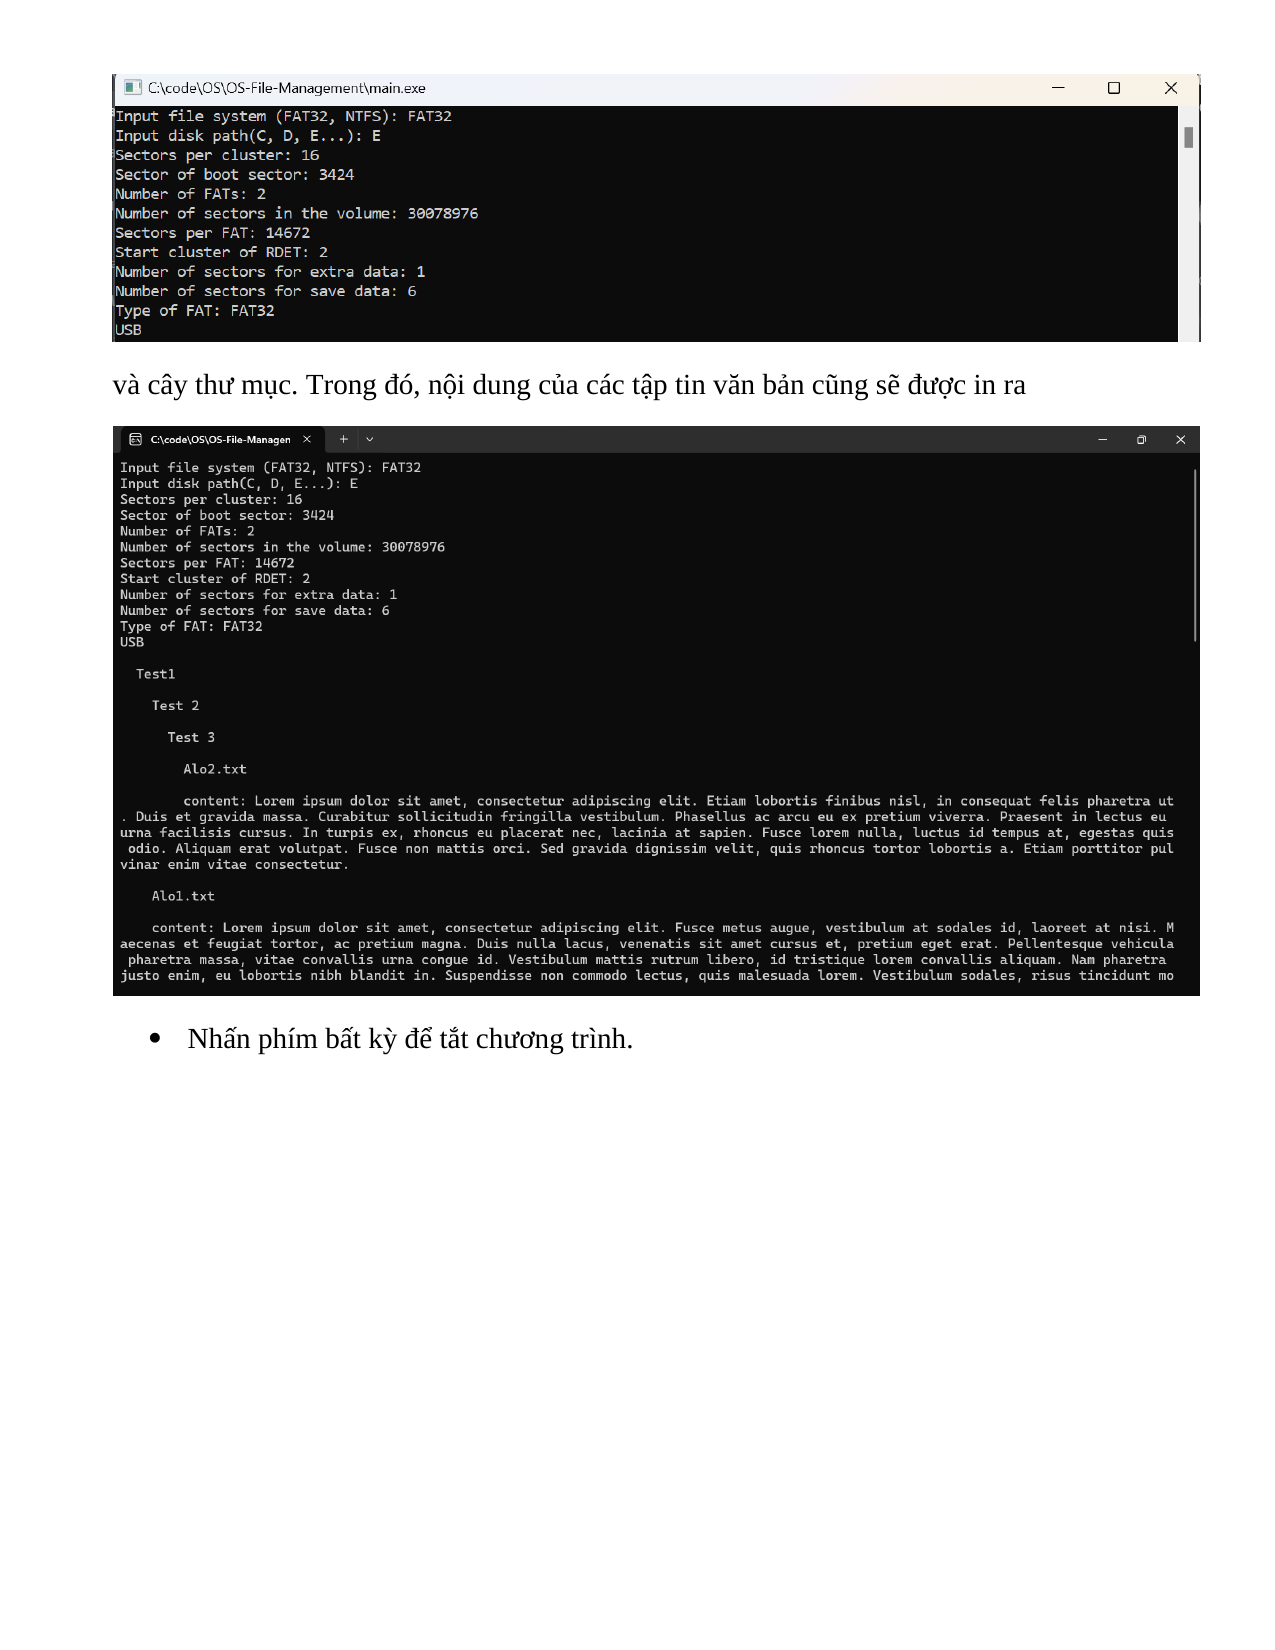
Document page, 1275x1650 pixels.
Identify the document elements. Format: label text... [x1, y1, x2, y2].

text và cây thư mục. Trong đó, nội dung của các tập tin văn bản cũng sẽ được in ra [112, 367, 1200, 401]
picture [112, 74, 1201, 342]
picture [113, 426, 1200, 996]
list Nhấn phím bất kỳ để tắt chương trình. [150, 1021, 1200, 1055]
